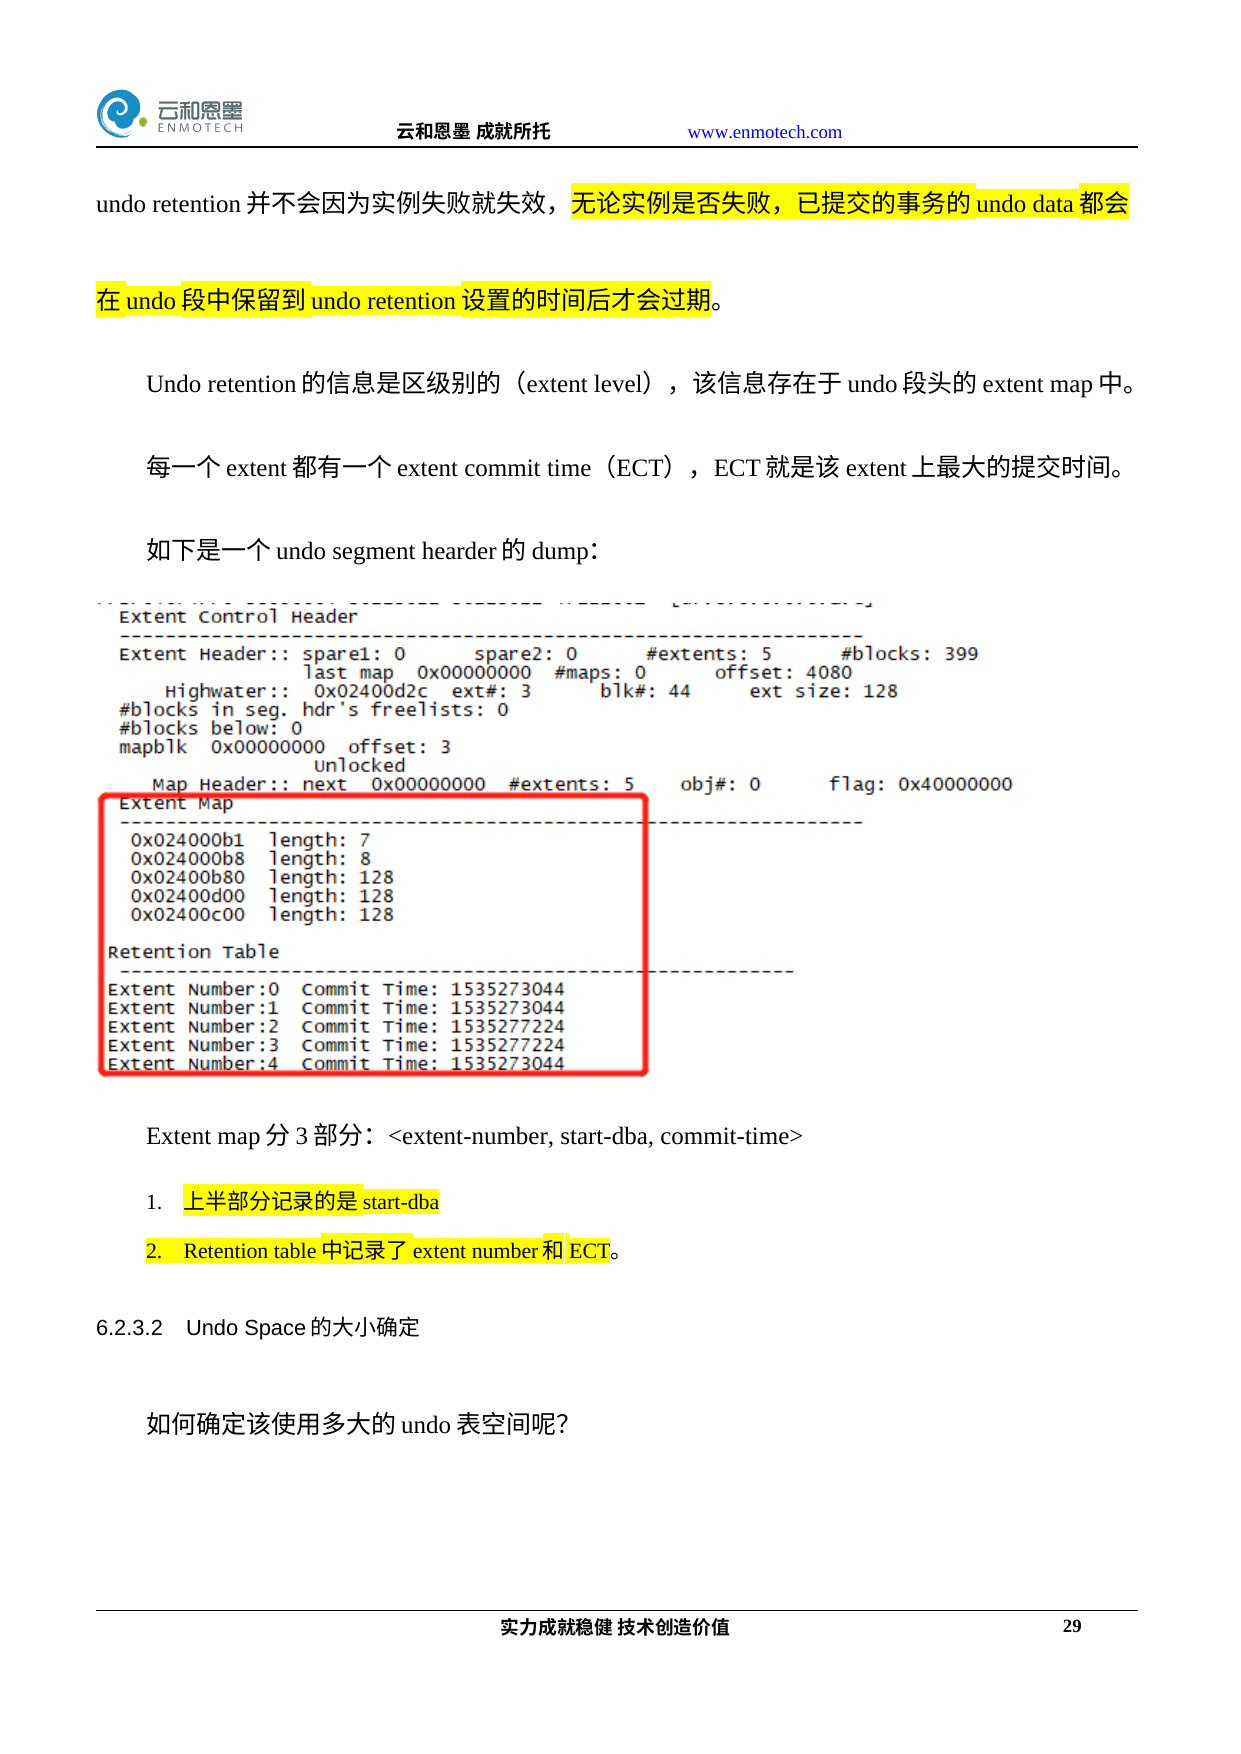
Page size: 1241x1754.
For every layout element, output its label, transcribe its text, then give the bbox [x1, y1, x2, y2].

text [96, 169, 1138, 331]
text 每一个extent都有一个extent commit time（ECT），ECT就是该extent上最大的提交时间。 [96, 433, 1138, 498]
subtitle Undo Space的大小确定 [96, 1310, 1138, 1342]
picture [95, 603, 1139, 1083]
text 如下是一个undo segment hearder的dump： [96, 516, 1138, 581]
list 上半部分记录的是start-dba [363, 1184, 1138, 1216]
text 如何确定该使用多大的undo表空间呢？ [96, 1391, 1138, 1456]
text Undo retention的信息是区级别的（extent level），该信息存在于undo段头的extent map中。 [96, 349, 1138, 414]
list Retention table中记录了extent number和ECT。 [146, 1232, 1138, 1265]
text Extent map分3部分：<extent-number, start-dba, commit-time> [96, 1101, 1138, 1166]
picture [95, 88, 245, 139]
